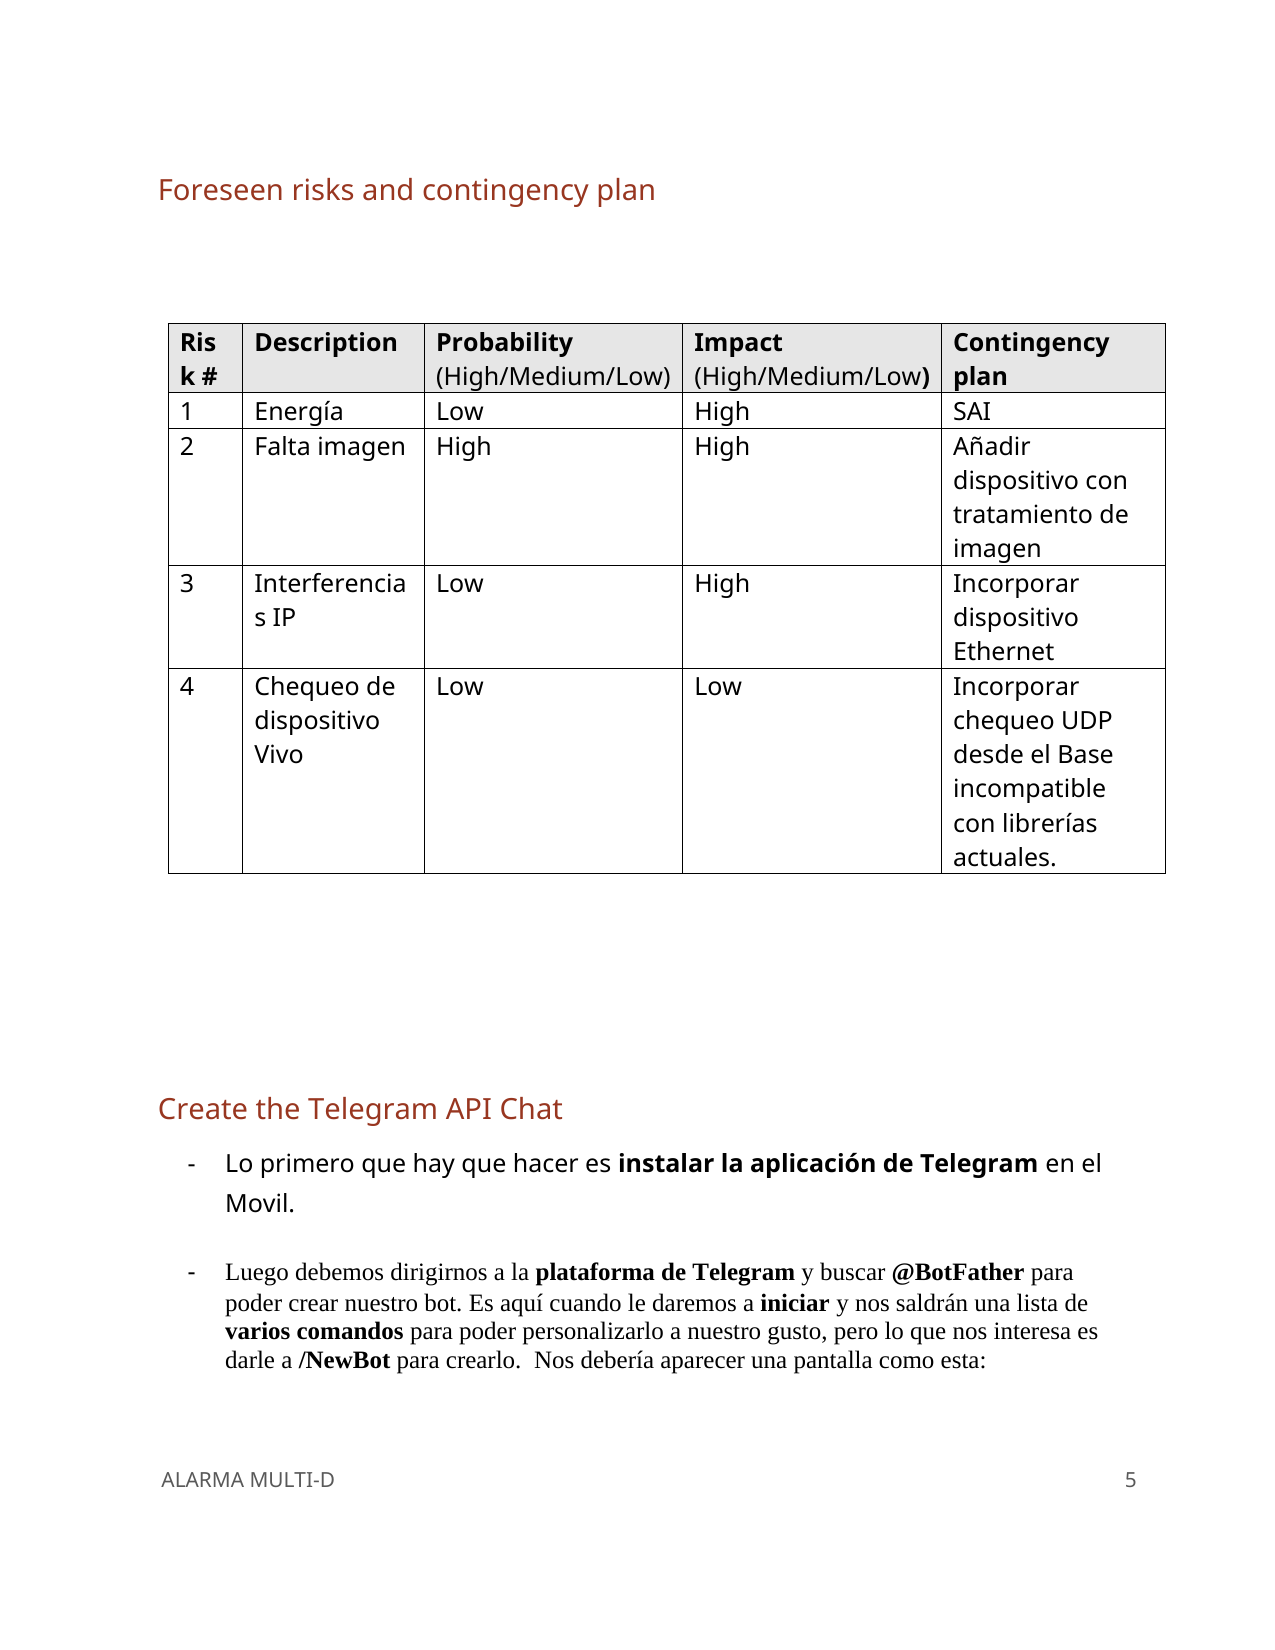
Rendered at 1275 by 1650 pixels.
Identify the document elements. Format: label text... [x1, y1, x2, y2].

table_cell Low [425, 566, 682, 668]
table_cell Incorporar chequeo UDP desde el Base incompatible con librerías actuales. [942, 669, 1165, 873]
table_cell Low [425, 669, 682, 873]
table_cell Low [683, 669, 941, 873]
table_cell Añadir dispositivo con tratamiento de imagen [942, 429, 1165, 565]
table_cell High [425, 429, 682, 565]
subtitle Foreseen risks and contingency plan [150, 169, 1125, 209]
list Lo primero que hay que hacer es instalar la aplicación de Telegram en el Movil. [187, 1146, 1125, 1219]
table_cell 3 [169, 566, 242, 668]
table_cell SAI [942, 393, 1165, 427]
table_header Probability (High/Medium/Low) [425, 324, 682, 392]
table_cell 4 [169, 669, 242, 873]
table_cell 1 [169, 393, 242, 427]
table_cell Interferencias IP [243, 566, 424, 668]
table_header Description [243, 324, 424, 392]
table_cell Falta imagen [243, 429, 424, 565]
table_cell Chequeo de dispositivo Vivo [243, 669, 424, 873]
table_cell High [683, 429, 941, 565]
table_header Risk # [169, 324, 242, 392]
subtitle Create the Telegram API Chat [150, 1088, 1125, 1128]
table_cell High [683, 566, 941, 668]
table_header Contingency plan [942, 324, 1165, 392]
table_cell Incorporar dispositivo Ethernet [942, 566, 1165, 668]
table_cell Energía [243, 393, 424, 427]
list Luego debemos dirigirnos a la plataforma de Telegram y buscar @BotFather para poder crear nuestro bot. Es aquí cuando le daremos a iniciar y nos saldrán una lista de varios comandos para poder personalizarlo a nuestro gusto, pero lo que nos interesa es darle a /NewBot para crearlo. Nos debería aparecer una pantalla como esta: [187, 1253, 1125, 1374]
table_cell Low [425, 393, 682, 427]
table_cell High [683, 393, 941, 427]
table_header Impact (High/Medium/Low) [683, 324, 941, 392]
table_cell 2 [169, 429, 242, 565]
